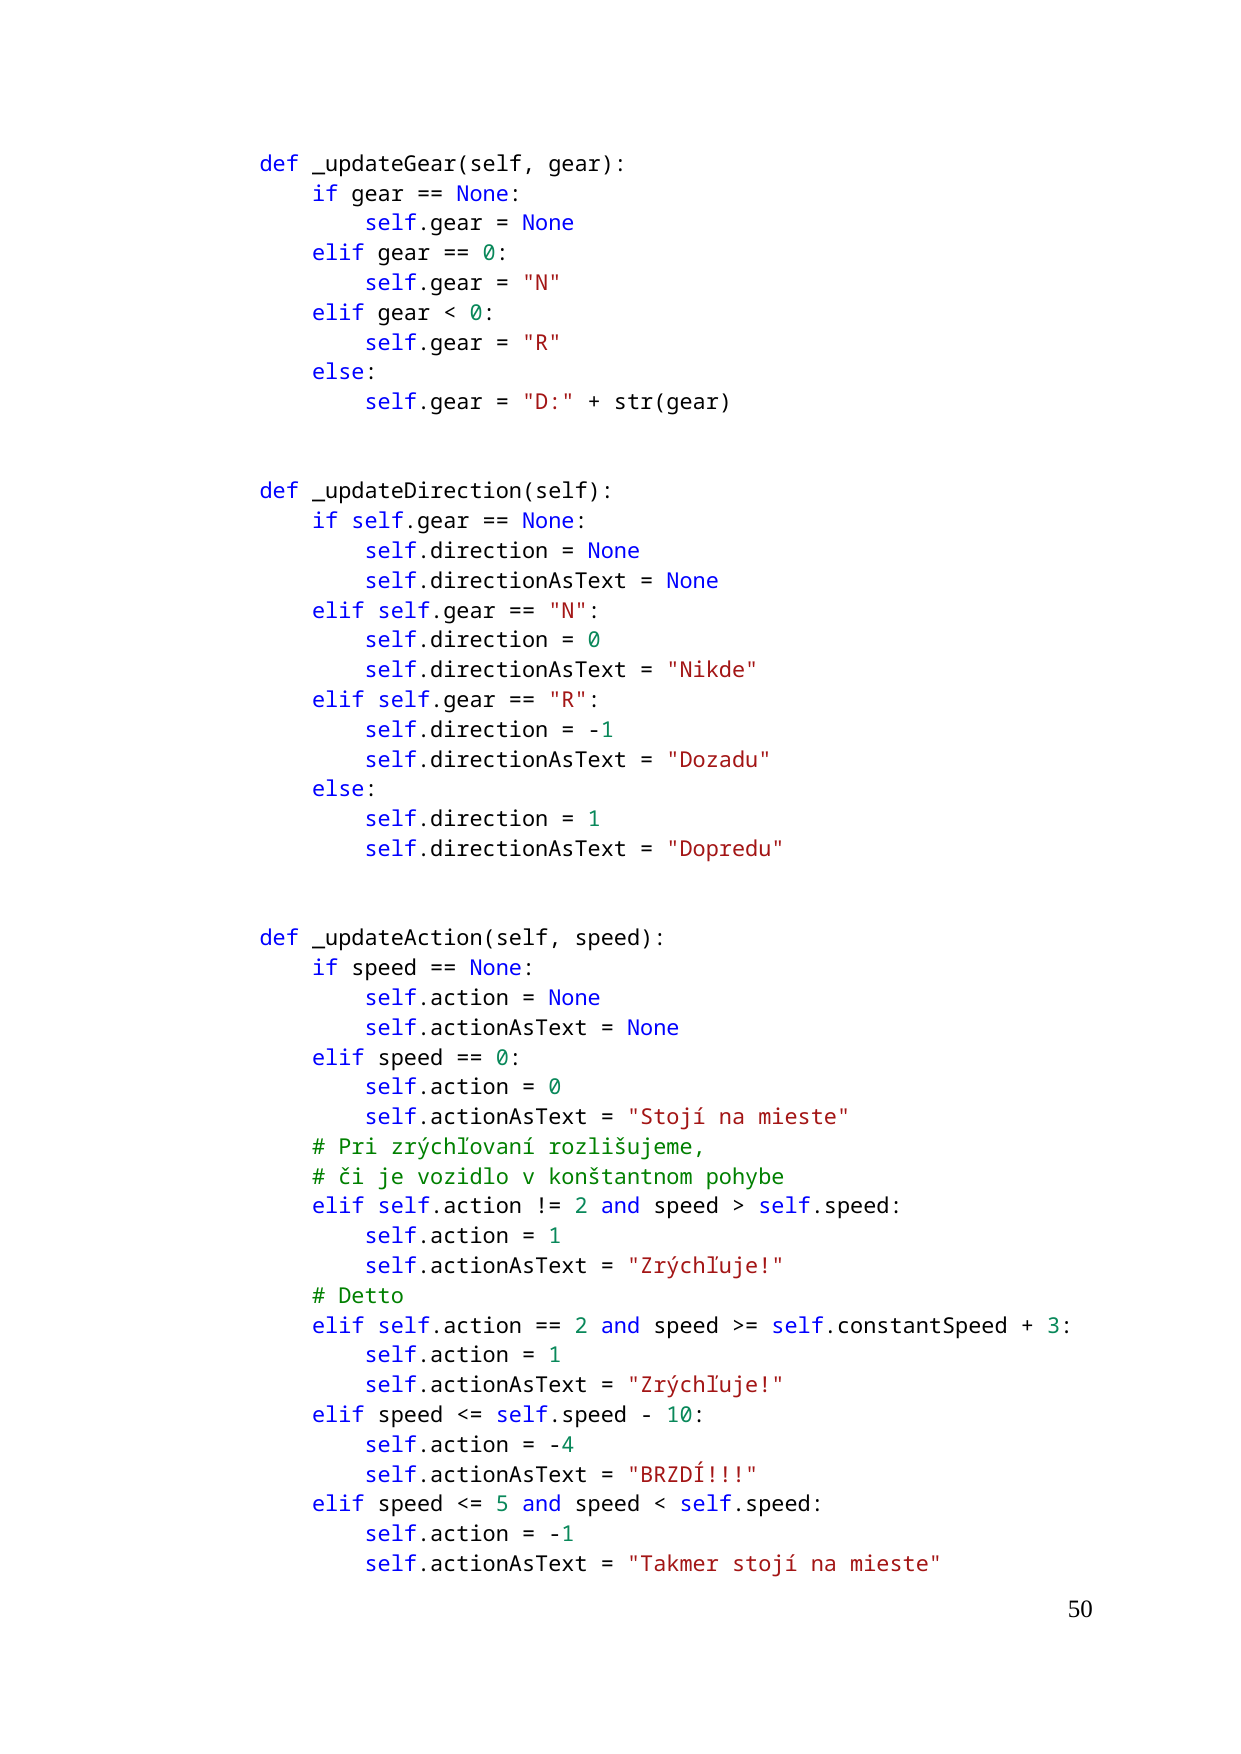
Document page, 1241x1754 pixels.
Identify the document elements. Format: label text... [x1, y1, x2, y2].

text self.action = 1 [207, 1339, 1092, 1369]
text elif gear < 0: [207, 297, 1092, 326]
text # Detto [207, 1280, 1092, 1309]
text else: [207, 773, 1092, 803]
text elif speed <= 5 and speed < self.speed: [207, 1488, 1092, 1518]
text elif gear == 0: [207, 237, 1092, 267]
text elif self.gear == "R": [207, 684, 1092, 714]
text self.actionAsText = "Stojí na mieste" [207, 1101, 1092, 1131]
text self.action = 0 [207, 1071, 1092, 1101]
text if speed == None: [207, 952, 1092, 982]
text def _updateAction(self, speed): [207, 922, 1092, 952]
text else: [207, 356, 1092, 386]
text self.direction = -1 [207, 714, 1092, 743]
text self.directionAsText = "Dozadu" [207, 743, 1092, 773]
text elif speed <= self.speed - 10: [207, 1399, 1092, 1429]
text self.action = None [207, 982, 1092, 1012]
text self.direction = 0 [207, 624, 1092, 654]
text def _updateGear(self, gear): [207, 148, 1092, 177]
text self.actionAsText = "Zrýchľuje!" [207, 1369, 1092, 1399]
text self.actionAsText = "Zrýchľuje!" [207, 1250, 1092, 1280]
text elif self.gear == "N": [207, 594, 1092, 624]
text self.direction = 1 [207, 803, 1092, 833]
text self.gear = "R" [207, 326, 1092, 356]
text self.actionAsText = "BRZDÍ!!!" [207, 1458, 1092, 1488]
text self.directionAsText = "Dopredu" [207, 833, 1092, 863]
text self.actionAsText = None [207, 1012, 1092, 1041]
text if self.gear == None: [207, 505, 1092, 535]
text self.directionAsText = "Nikde" [207, 654, 1092, 684]
text self.action = -1 [207, 1518, 1092, 1548]
text self.actionAsText = "Takmer stojí na mieste" [207, 1548, 1092, 1578]
text # Pri zrýchľovaní rozlišujeme, [207, 1131, 1092, 1161]
text self.gear = "N" [207, 267, 1092, 297]
text if gear == None: [207, 177, 1092, 207]
text self.action = -4 [207, 1429, 1092, 1458]
text def _updateDirection(self): [207, 475, 1092, 505]
text self.gear = None [207, 207, 1092, 237]
text elif speed == 0: [207, 1041, 1092, 1071]
text elif self.action != 2 and speed > self.speed: [207, 1190, 1092, 1220]
text elif self.action == 2 and speed >= self.constantSpeed + 3: [207, 1309, 1092, 1339]
text self.action = 1 [207, 1220, 1092, 1250]
text self.direction = None [207, 535, 1092, 565]
text # či je vozidlo v konštantnom pohybe [207, 1161, 1092, 1190]
text self.gear = "D:" + str(gear) [207, 386, 1092, 416]
text self.directionAsText = None [207, 565, 1092, 594]
